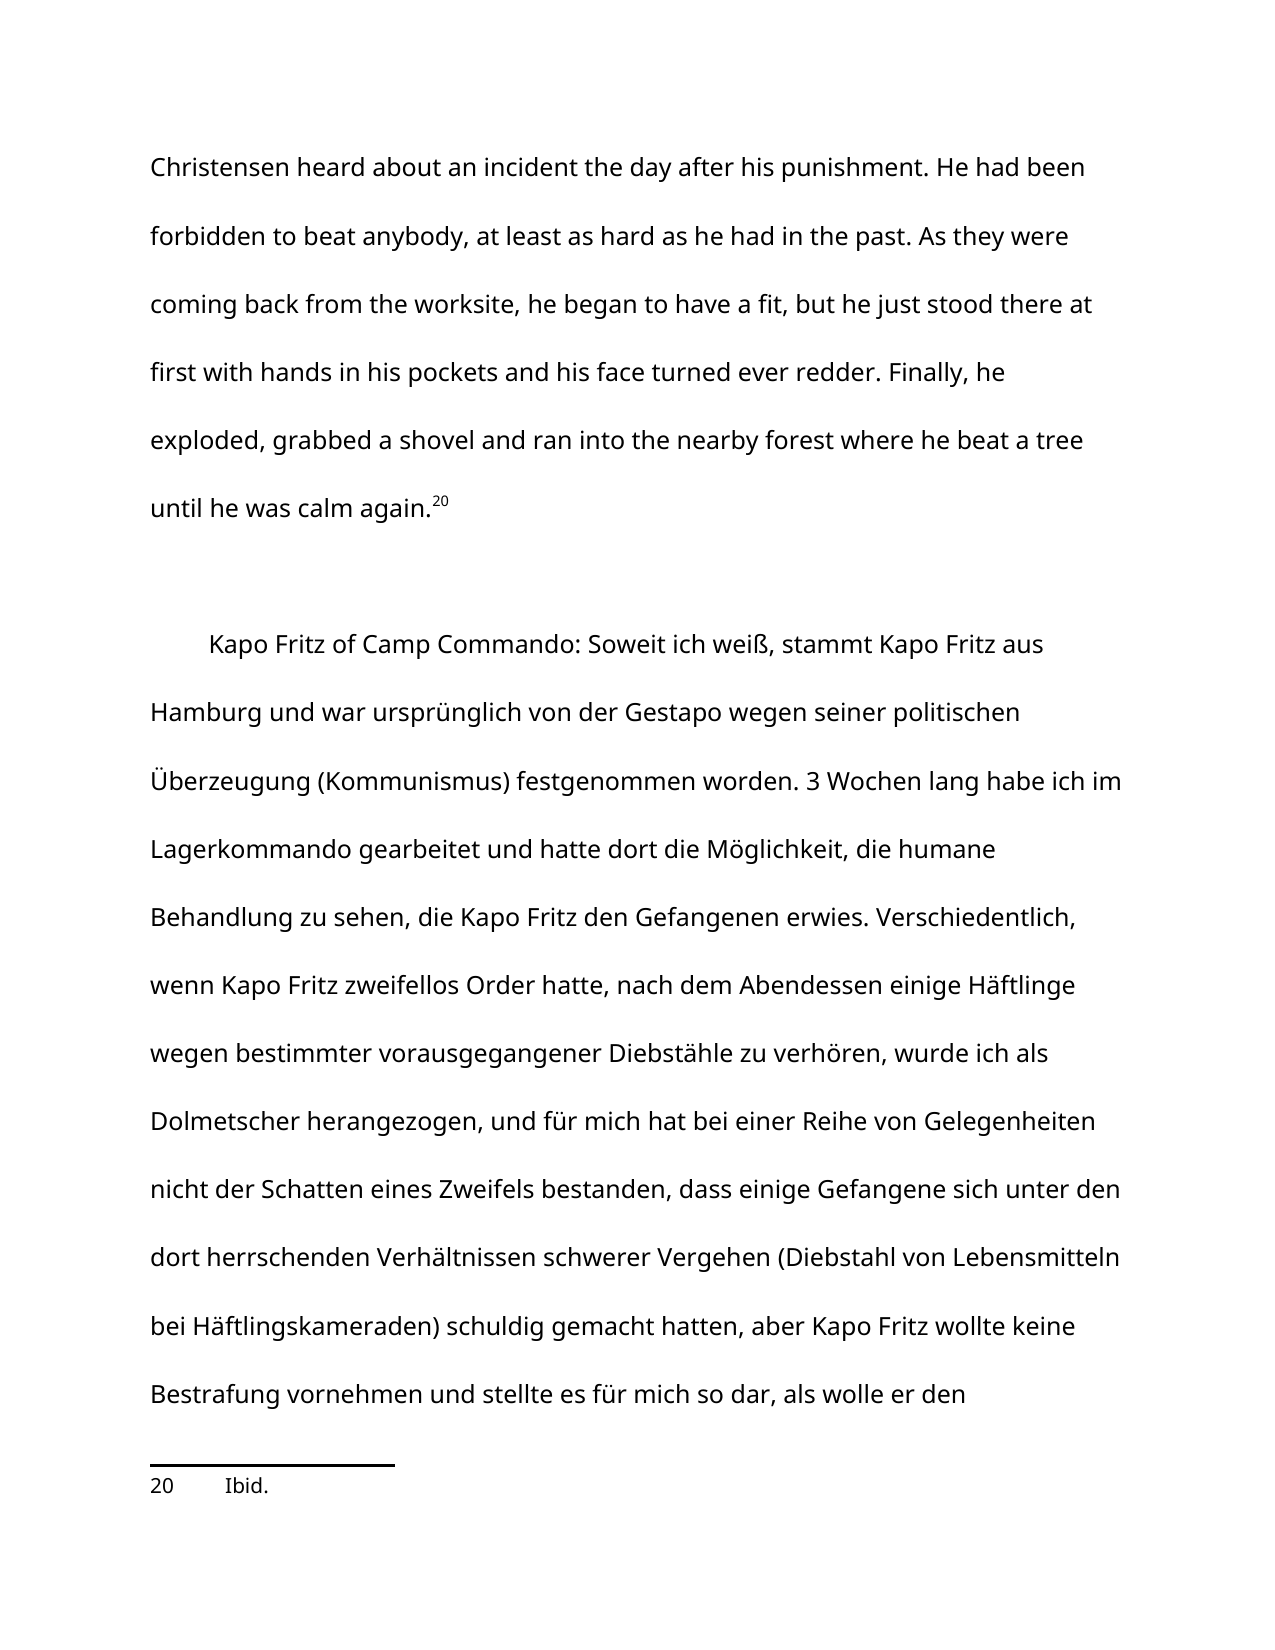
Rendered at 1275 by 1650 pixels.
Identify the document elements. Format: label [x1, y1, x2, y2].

text [150, 627, 1125, 1410]
text [150, 150, 1125, 525]
